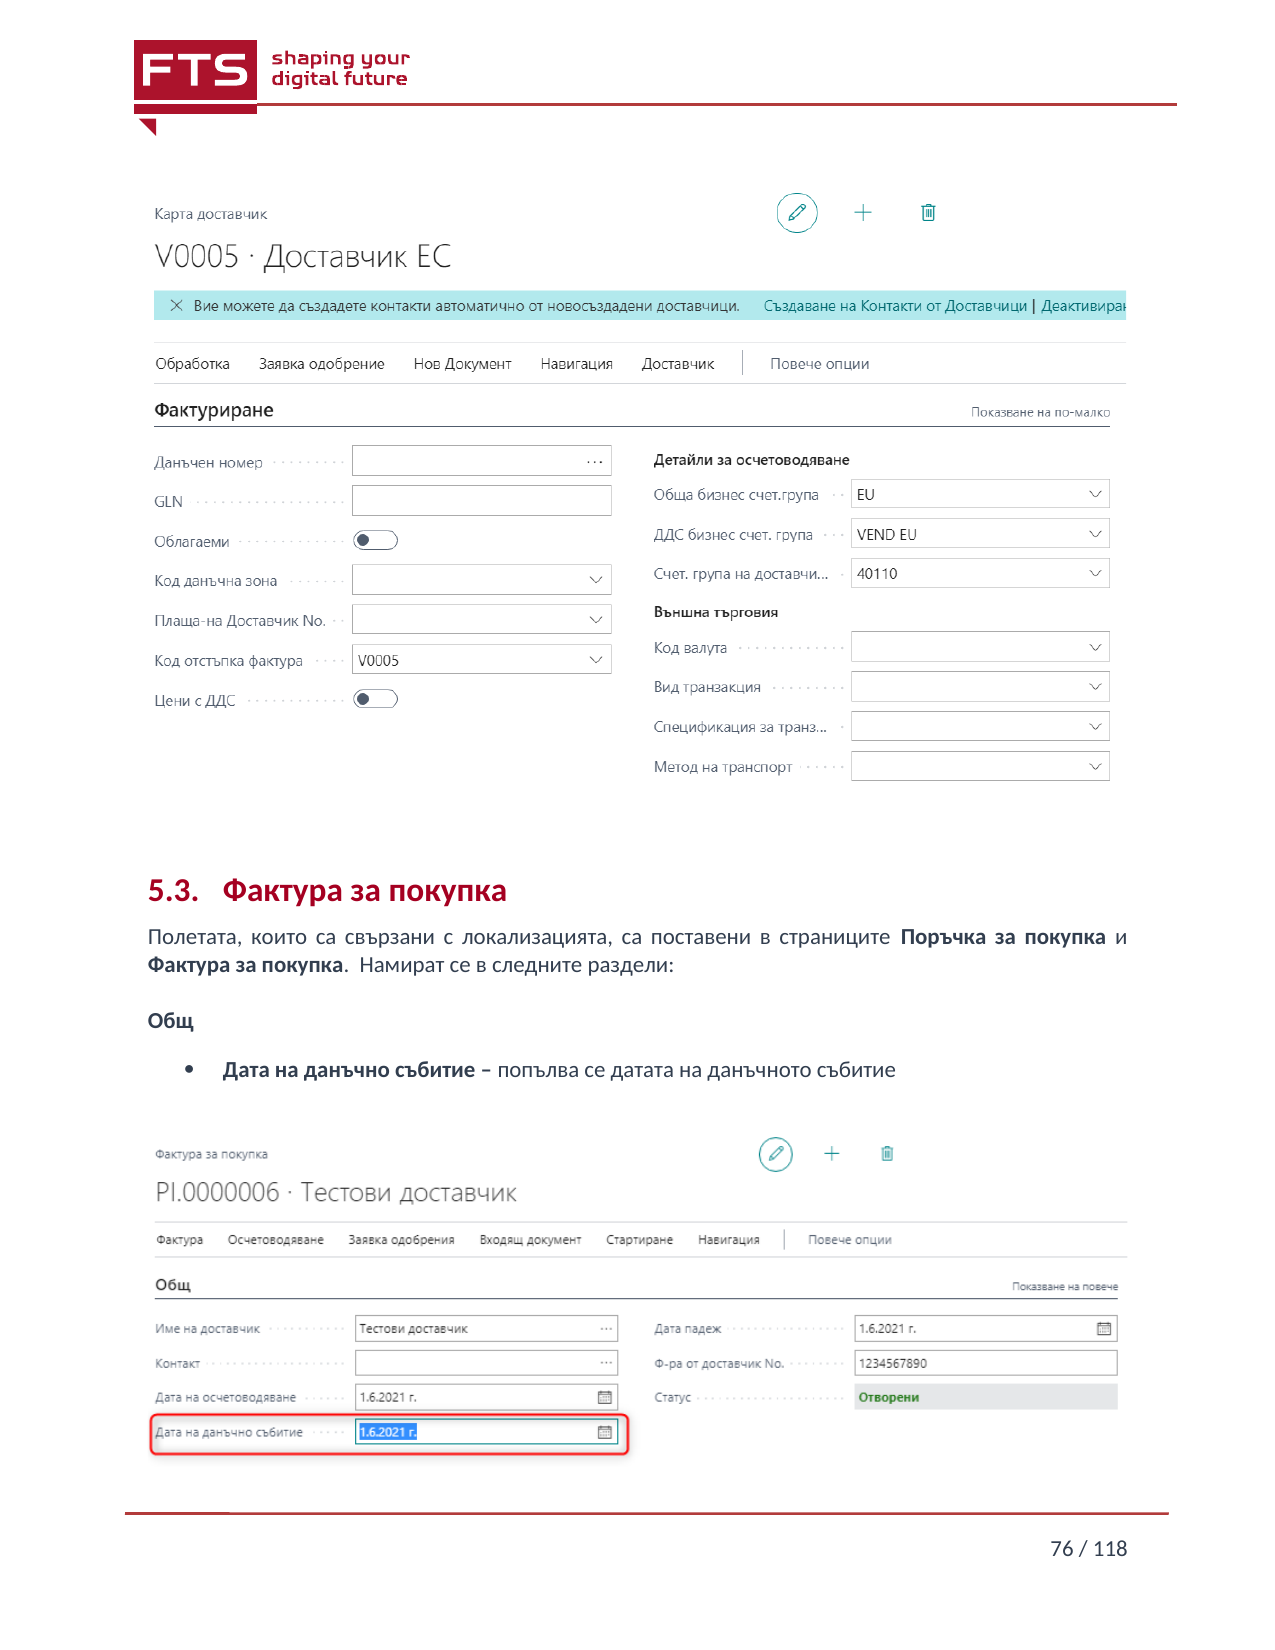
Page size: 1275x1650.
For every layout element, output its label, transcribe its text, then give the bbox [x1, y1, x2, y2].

picture [147, 177, 1127, 804]
picture [147, 1136, 1128, 1467]
list Дата на данъчно събитие – попълва се датата на данъчното събитие [185, 1055, 1127, 1083]
text Общ [148, 1006, 1127, 1034]
text Полетата, които са свързани с локализацията, са поставени в страниците Поръчка за покупка и Фактура за покупка. Намират се в следните раздели: [148, 922, 1127, 978]
subtitle Фактура за покупка [148, 869, 1127, 910]
